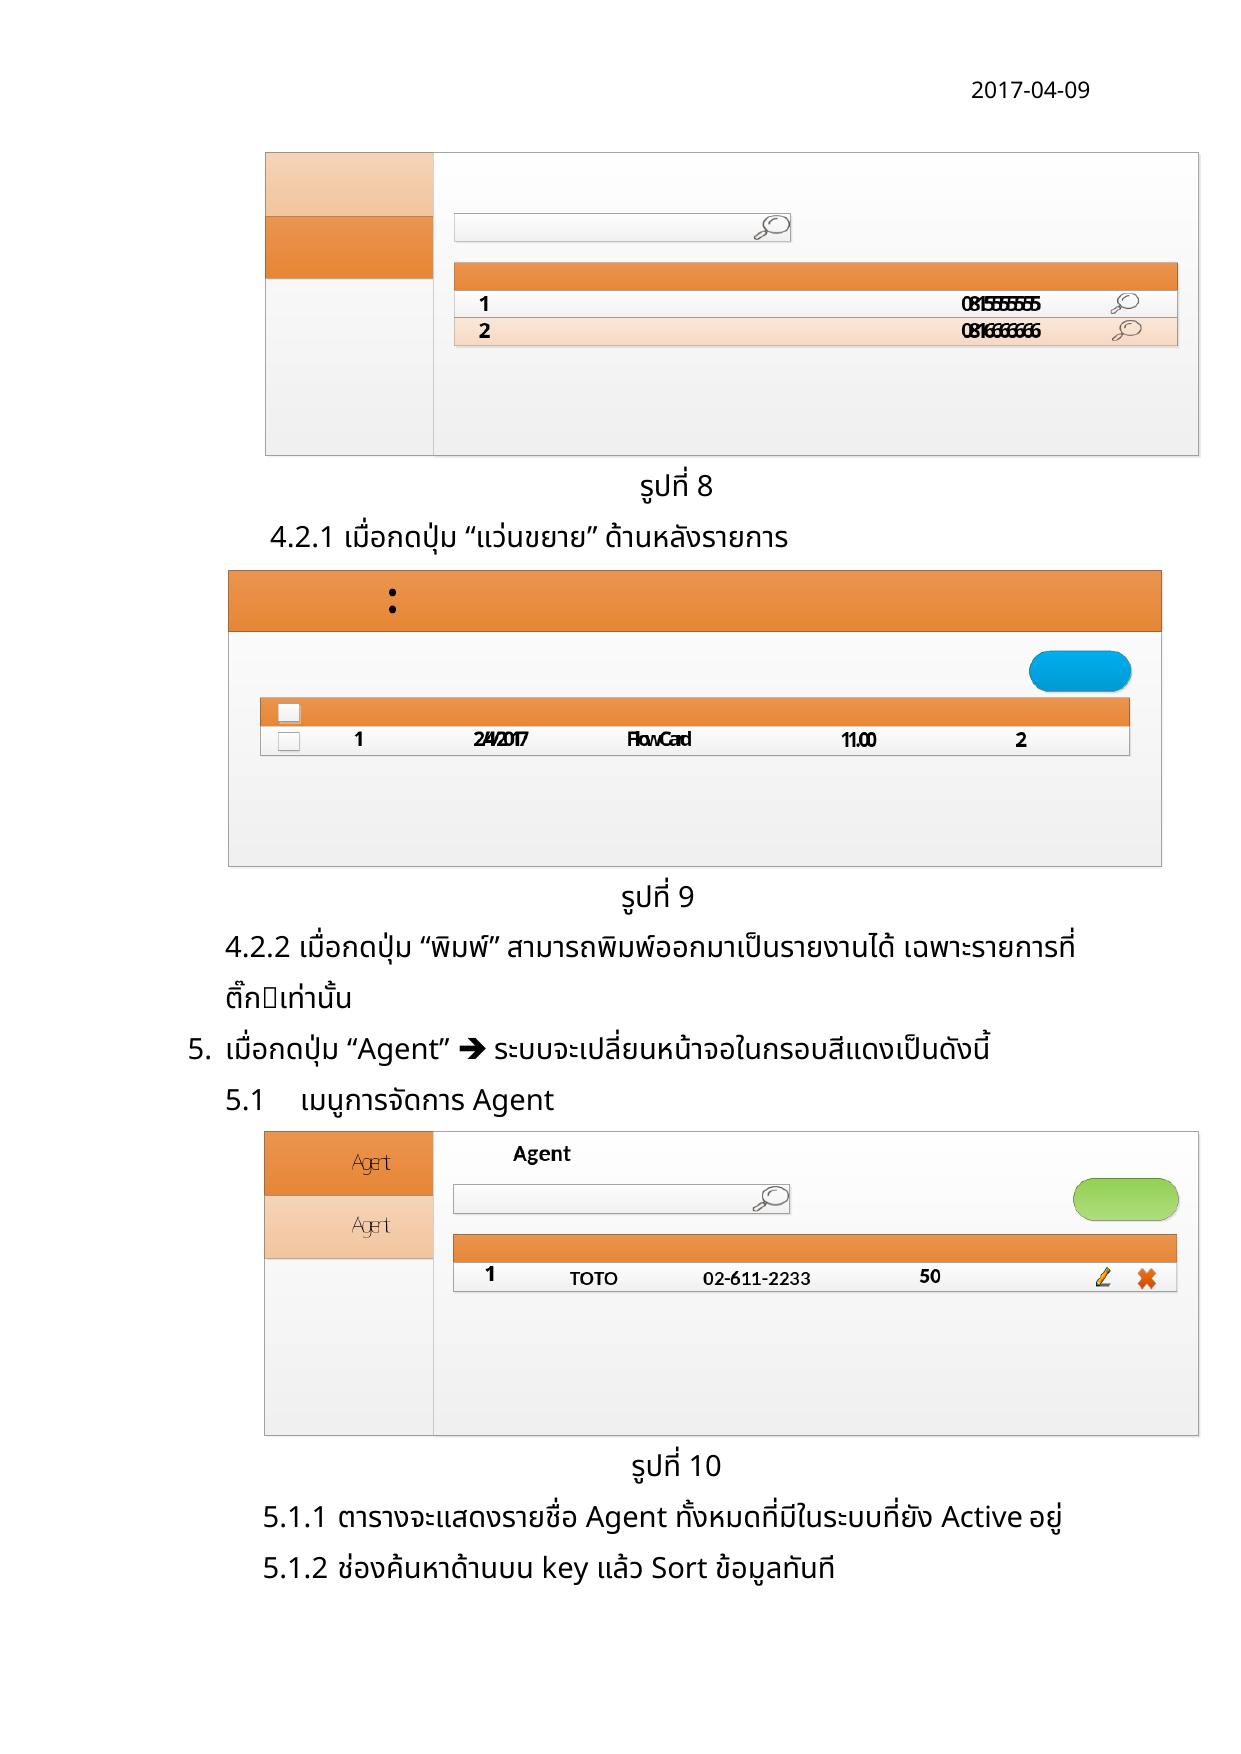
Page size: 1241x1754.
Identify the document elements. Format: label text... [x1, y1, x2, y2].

list เมื่อกดปุ่ม “Agent” ระบบจะเปลี่ยนหน้าจอในกรอบสีแดงเป็นดังนี้ [187, 1028, 1090, 1072]
list ตารางจะแสดงรายชื่อ Agent ทั้งหมดที่มีในระบบที่ยัง Activeอยู่ [262, 1496, 1090, 1541]
list 4.2.2 เมื่อกดปุ่ม “พิมพ์” สามารถพิมพ์ออกมาเป็นรายงานได้ เฉพาะรายการที่ติ๊กเท่านั้น [225, 927, 1090, 1022]
list เมนูการจัดการ Agent [225, 1079, 1090, 1123]
list รูปที่ 10 [262, 1130, 1090, 1490]
list รูปที่ 9 [225, 567, 1090, 920]
list ช่องค้นหาด้านบน key แล้ว Sort ข้อมูลทันที [262, 1547, 1090, 1591]
list 4.2.1 เมื่อกดปุ่ม “แว่นขยาย” ด้านหลังรายการ [262, 516, 1090, 561]
list รูปที่ 8 [262, 150, 1090, 510]
